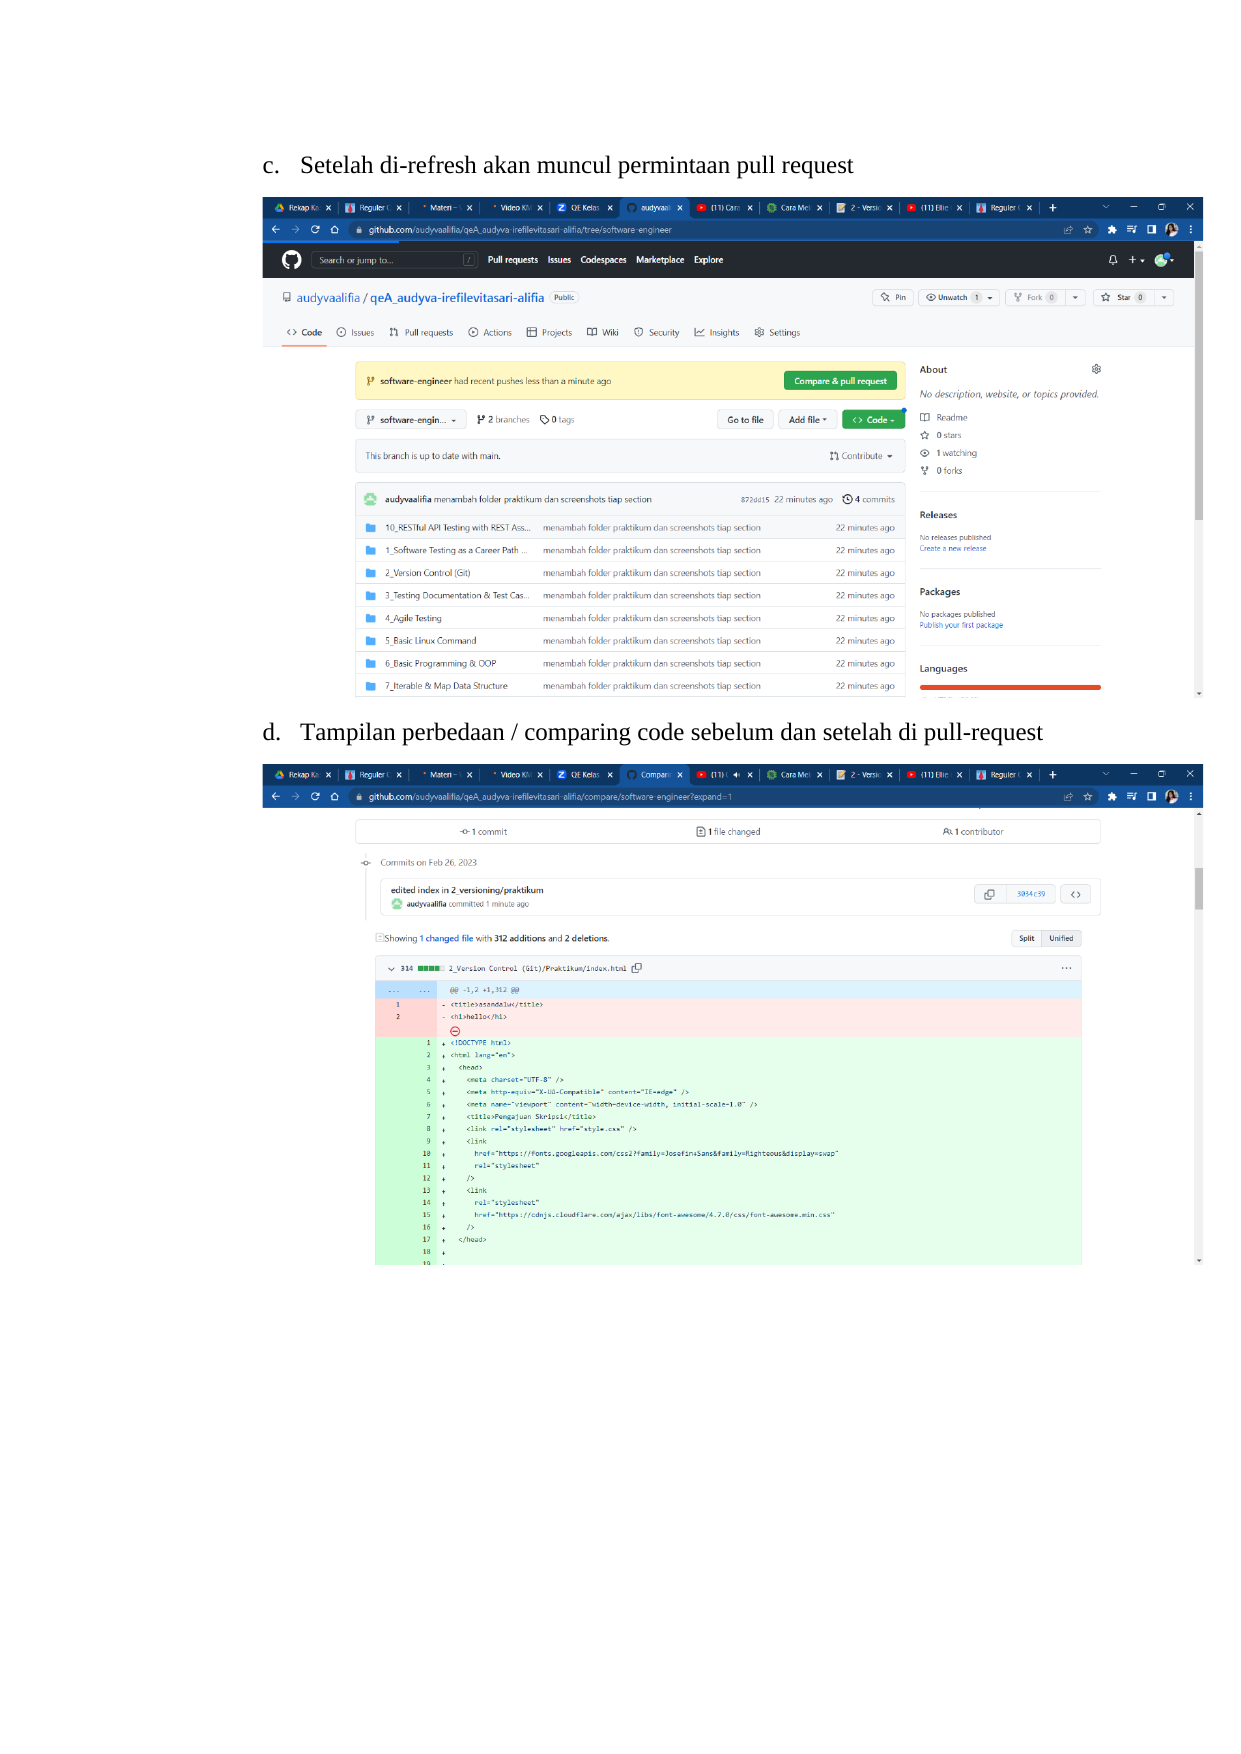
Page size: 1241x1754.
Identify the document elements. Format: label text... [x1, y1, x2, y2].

list Tampilan perbedaan / comparing code sebelum dan setelah di pull-request [262, 717, 1090, 746]
list Setelah di-refresh akan muncul permintaan pull request [262, 150, 1090, 179]
picture [262, 197, 1204, 698]
picture [262, 764, 1204, 1265]
